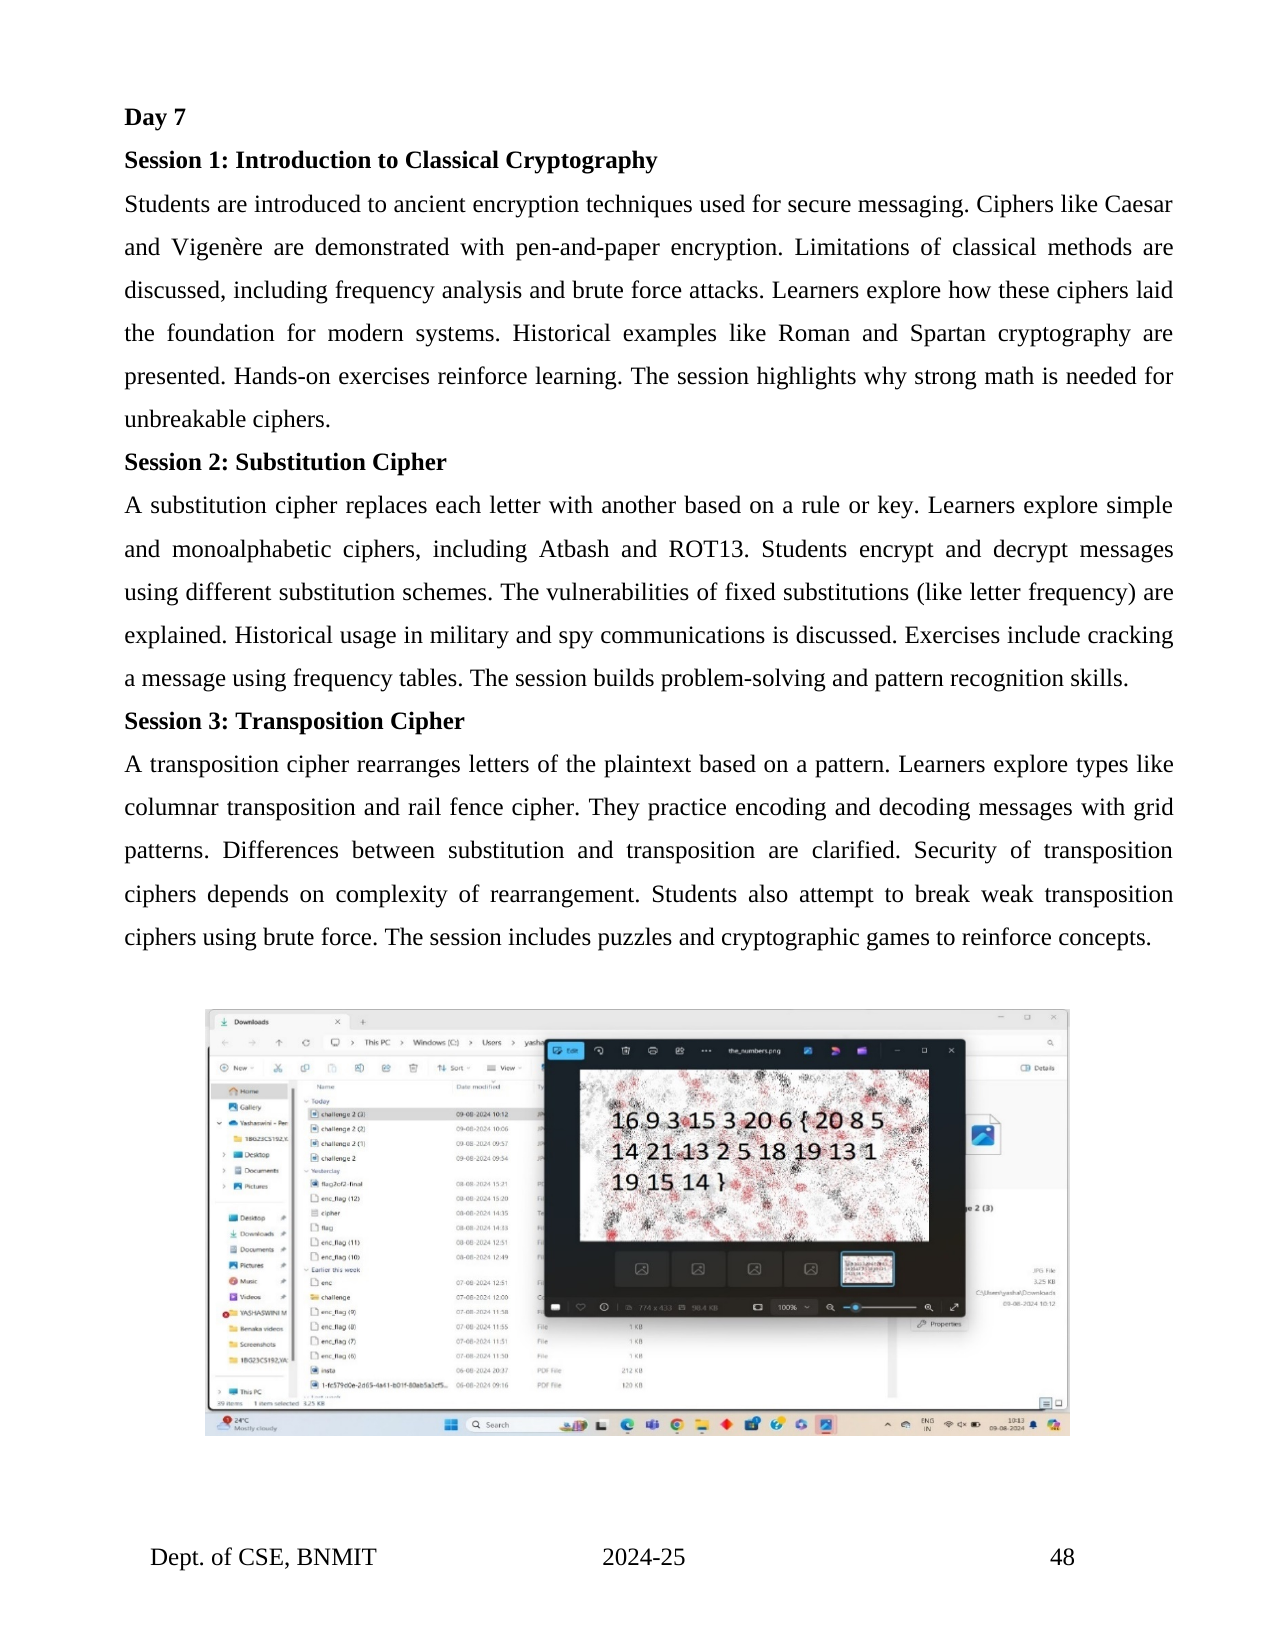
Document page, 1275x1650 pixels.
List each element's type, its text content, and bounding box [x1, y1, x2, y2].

text A substitution cipher replaces each letter with another based on a rule or key. Learners explore simple and monoalphabetic ciphers, including Atbash and ROT13. Students encrypt and decrypt messages using different substitution schemes. The vulnerabilities of fixed substitutions (like letter frequency) are explained. Historical usage in military and spy communications is discussed. Exercises include cracking a message using frequency tables. The session builds problem-solving and pattern recognition skills. [124, 491, 1174, 692]
text Session 1: Introduction to Classical Cryptography [124, 146, 1174, 174]
text Session 3: Transposition Cipher [124, 706, 1174, 735]
text Day 7 [124, 102, 1174, 131]
text A transposition cipher rearranges letters of the plaintext based on a pattern. Learners explore types like columnar transposition and rail fence cipher. They practice encoding and decoding messages with grid patterns. Differences between substitution and transposition are clarified. Security of transposition ciphers depends on complexity of rearrangement. Students also attempt to break weak transposition ciphers using brute force. The session includes puzzles and cryptographic games to reinforce concepts. [124, 749, 1174, 951]
picture [205, 1009, 1070, 1436]
text Session 2: Substitution Cipher [124, 447, 1174, 476]
text Students are introduced to ancient encryption techniques used for secure messaging. Ciphers like Caesar and Vigenère are demonstrated with pen-and-paper encryption. Limitations of classical methods are discussed, including frequency analysis and brute force attacks. Learners explore how these ciphers laid the foundation for modern systems. Historical examples like Roman and Spartan cryptography are presented. Hands-on exercises reinforce learning. The session highlights why strong math is needed for unbreakable ciphers. [124, 189, 1174, 433]
